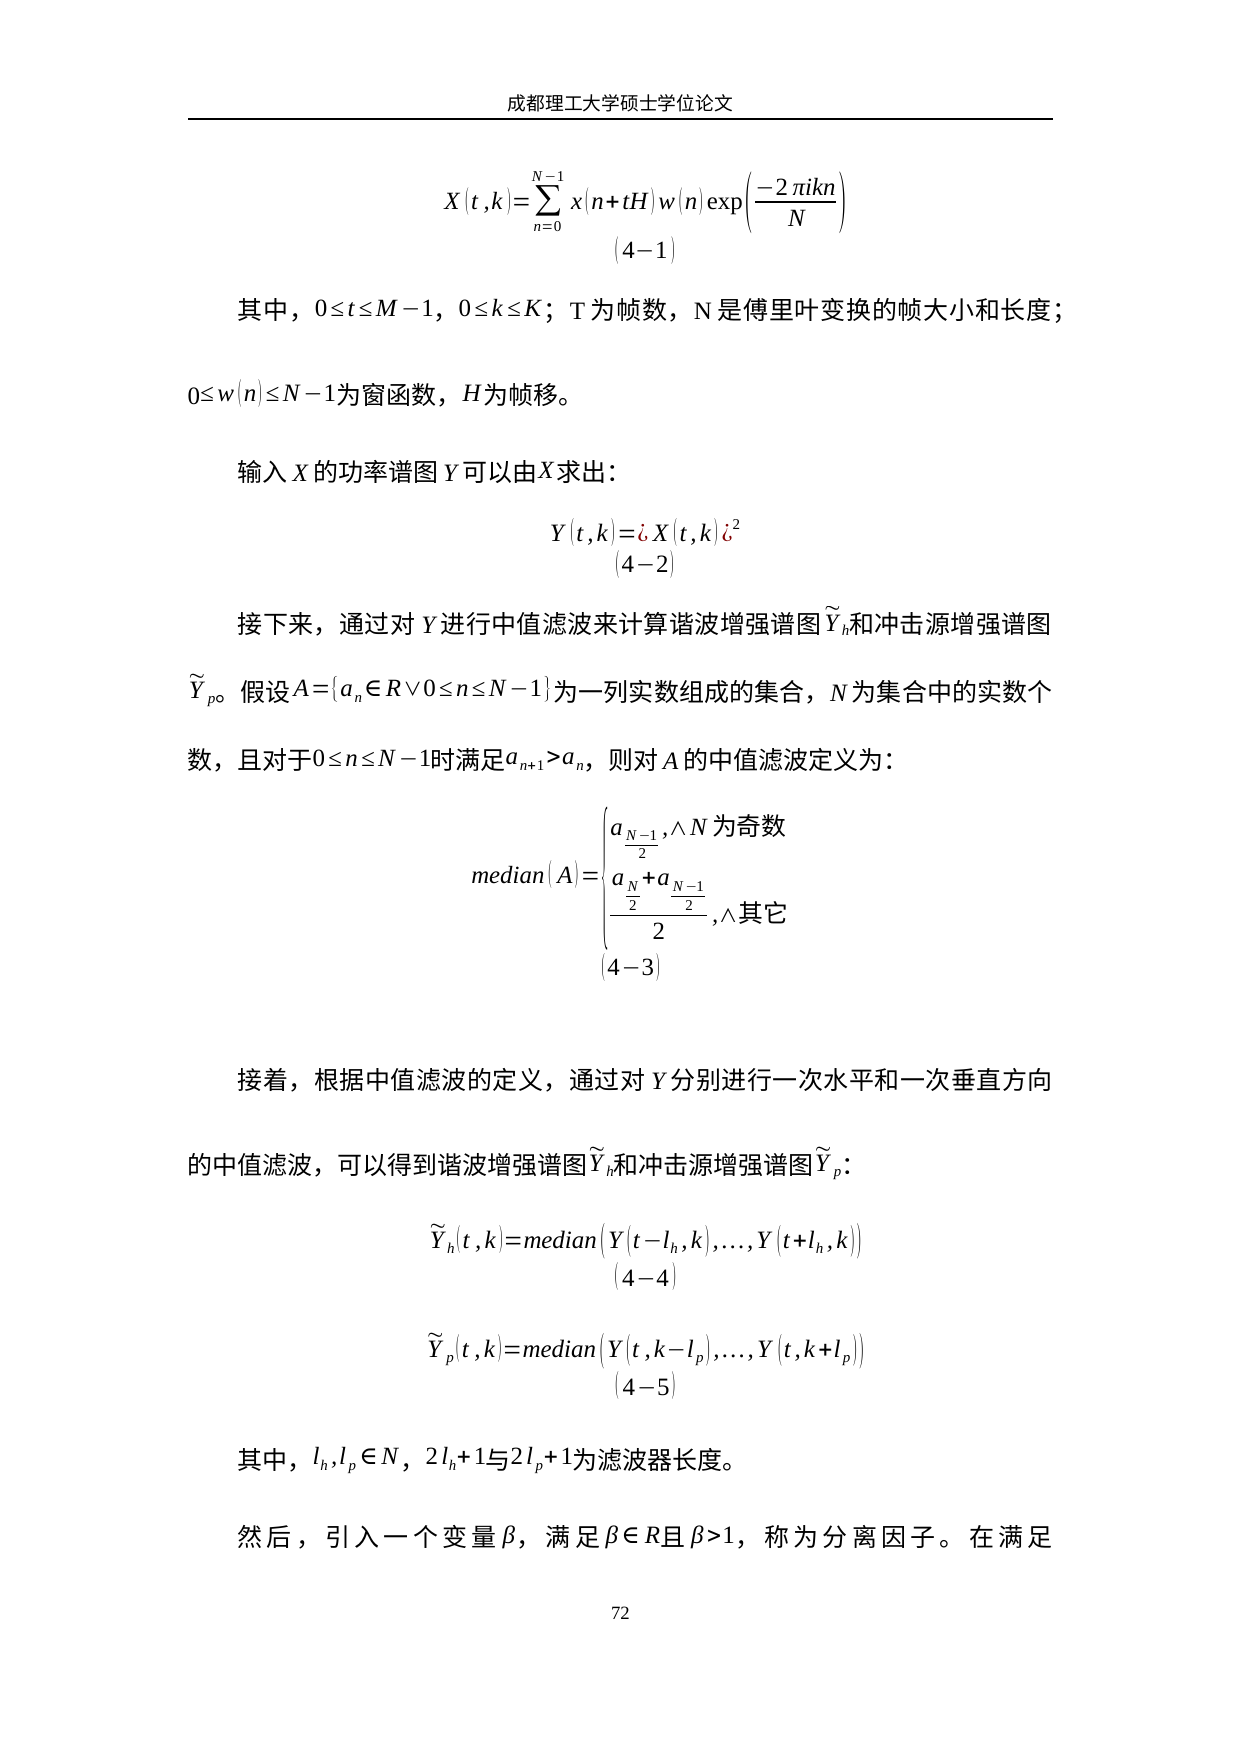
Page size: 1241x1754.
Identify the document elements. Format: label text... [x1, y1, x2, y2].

text 接下来，通过对Y进行中值滤波来计算谐波增强谱图和冲击源增强谱图。假设为一列实数组成的集合，N为集合中的实数个数，且对于时满足，则对A的中值滤波定义为： [187, 589, 1053, 792]
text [187, 1501, 1053, 1569]
text 其中，，；T为帧数，N是傅里叶变换的帧大小和长度；0为窗函数，为帧移。 [187, 275, 1053, 427]
text 其中，，与为滤波器长度。 [187, 1424, 1053, 1492]
text 接着，根据中值滤波的定义，通过对Y分别进行一次水平和一次垂直方向的中值滤波，可以得到谐波增强谱图和冲击源增强谱图： [187, 1044, 1053, 1197]
text 输入X的功率谱图Y可以由求出： [187, 437, 1053, 504]
